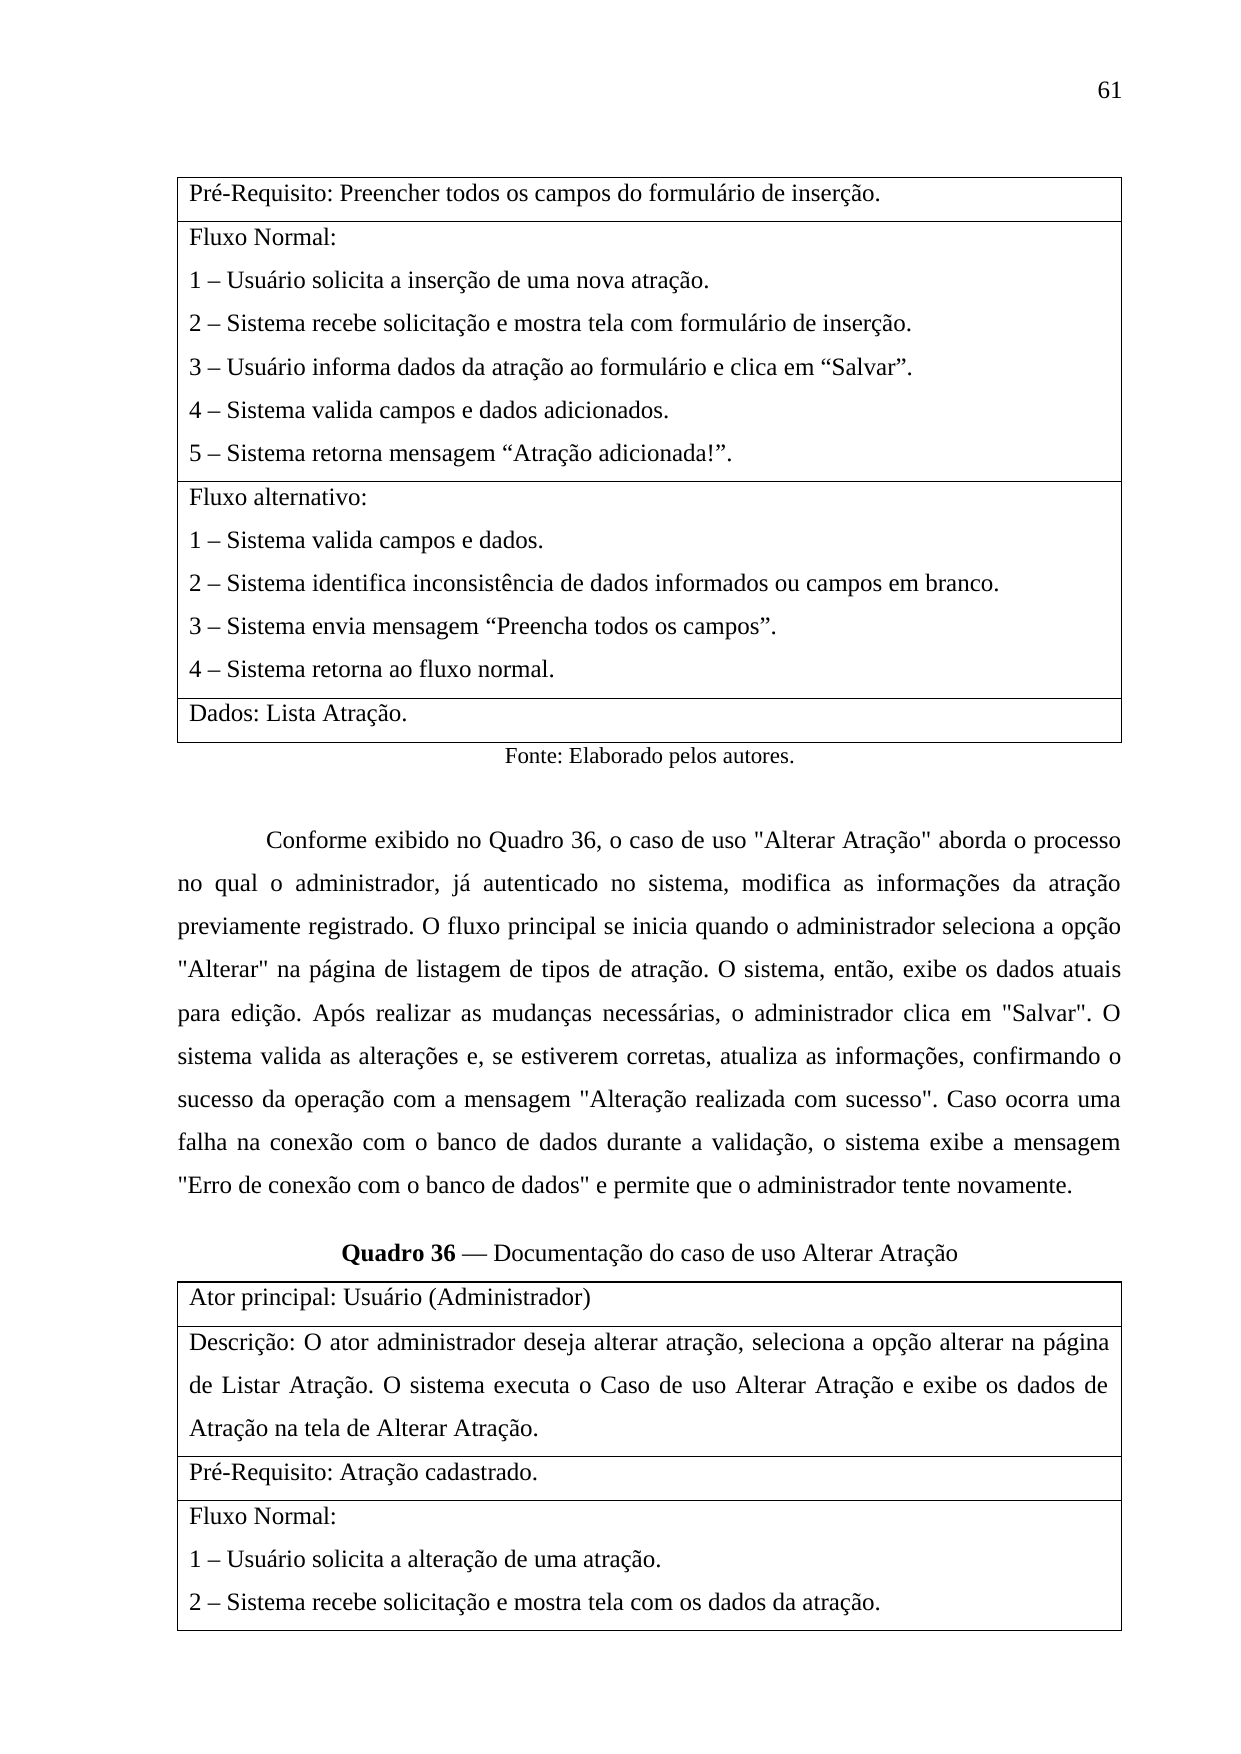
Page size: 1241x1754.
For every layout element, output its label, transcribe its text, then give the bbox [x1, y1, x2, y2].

table_cell Pré-Requisito: Atração cadastrado. [178, 1457, 1121, 1500]
text Fonte: Elaborado pelos autores. [177, 743, 1122, 769]
table_cell Fluxo alternativo: 1 – Sistema valida campos e dados. 2 – Sistema identifica inconsistência de dados informados ou campos em branco. 3 – Sistema envia mensagem “Preencha todos os campos”. 4 – Sistema retorna ao fluxo normal. [178, 482, 1121, 697]
table_cell Descrição: O ator administrador deseja alterar atração, seleciona a opção alterar na página de Listar Atração. O sistema executa o Caso de uso Alterar Atração e exibe os dados de Atração na tela de Alterar Atração. [178, 1327, 1121, 1456]
table_cell Dados: Lista Atração. [178, 699, 1121, 742]
text Quadro 36 — Documentação do caso de uso Alterar Atração [177, 1238, 1122, 1267]
table_cell Pré-Requisito: Preencher todos os campos do formulário de inserção. [178, 178, 1121, 221]
text Conforme exibido no Quadro 36, o caso de uso "Alterar Atração" aborda o processo no qual o administrador, já autenticado no sistema, modifica as informações da atração previamente registrado. O fluxo principal se inicia quando o administrador seleciona a opção "Alterar" na página de listagem de tipos de atração. O sistema, então, exibe os dados atuais para edição. Após realizar as mudanças necessárias, o administrador clica em "Salvar". O sistema valida as alterações e, se estiverem corretas, atualiza as informações, confirmando o sucesso da operação com a mensagem "Alteração realizada com sucesso". Caso ocorra uma falha na conexão com o banco de dados durante a validação, o sistema exibe a mensagem "Erro de conexão com o banco de dados" e permite que o administrador tente novamente. [177, 825, 1122, 1199]
table_header Ator principal: Usuário (Administrador) [178, 1283, 1121, 1326]
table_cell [178, 1501, 1121, 1630]
table_cell Fluxo Normal: 1 – Usuário solicita a inserção de uma nova atração. 2 – Sistema recebe solicitação e mostra tela com formulário de inserção. 3 – Usuário informa dados da atração ao formulário e clica em “Salvar”. 4 – Sistema valida campos e dados adicionados. 5 – Sistema retorna mensagem “Atração adicionada!”. [178, 222, 1121, 481]
